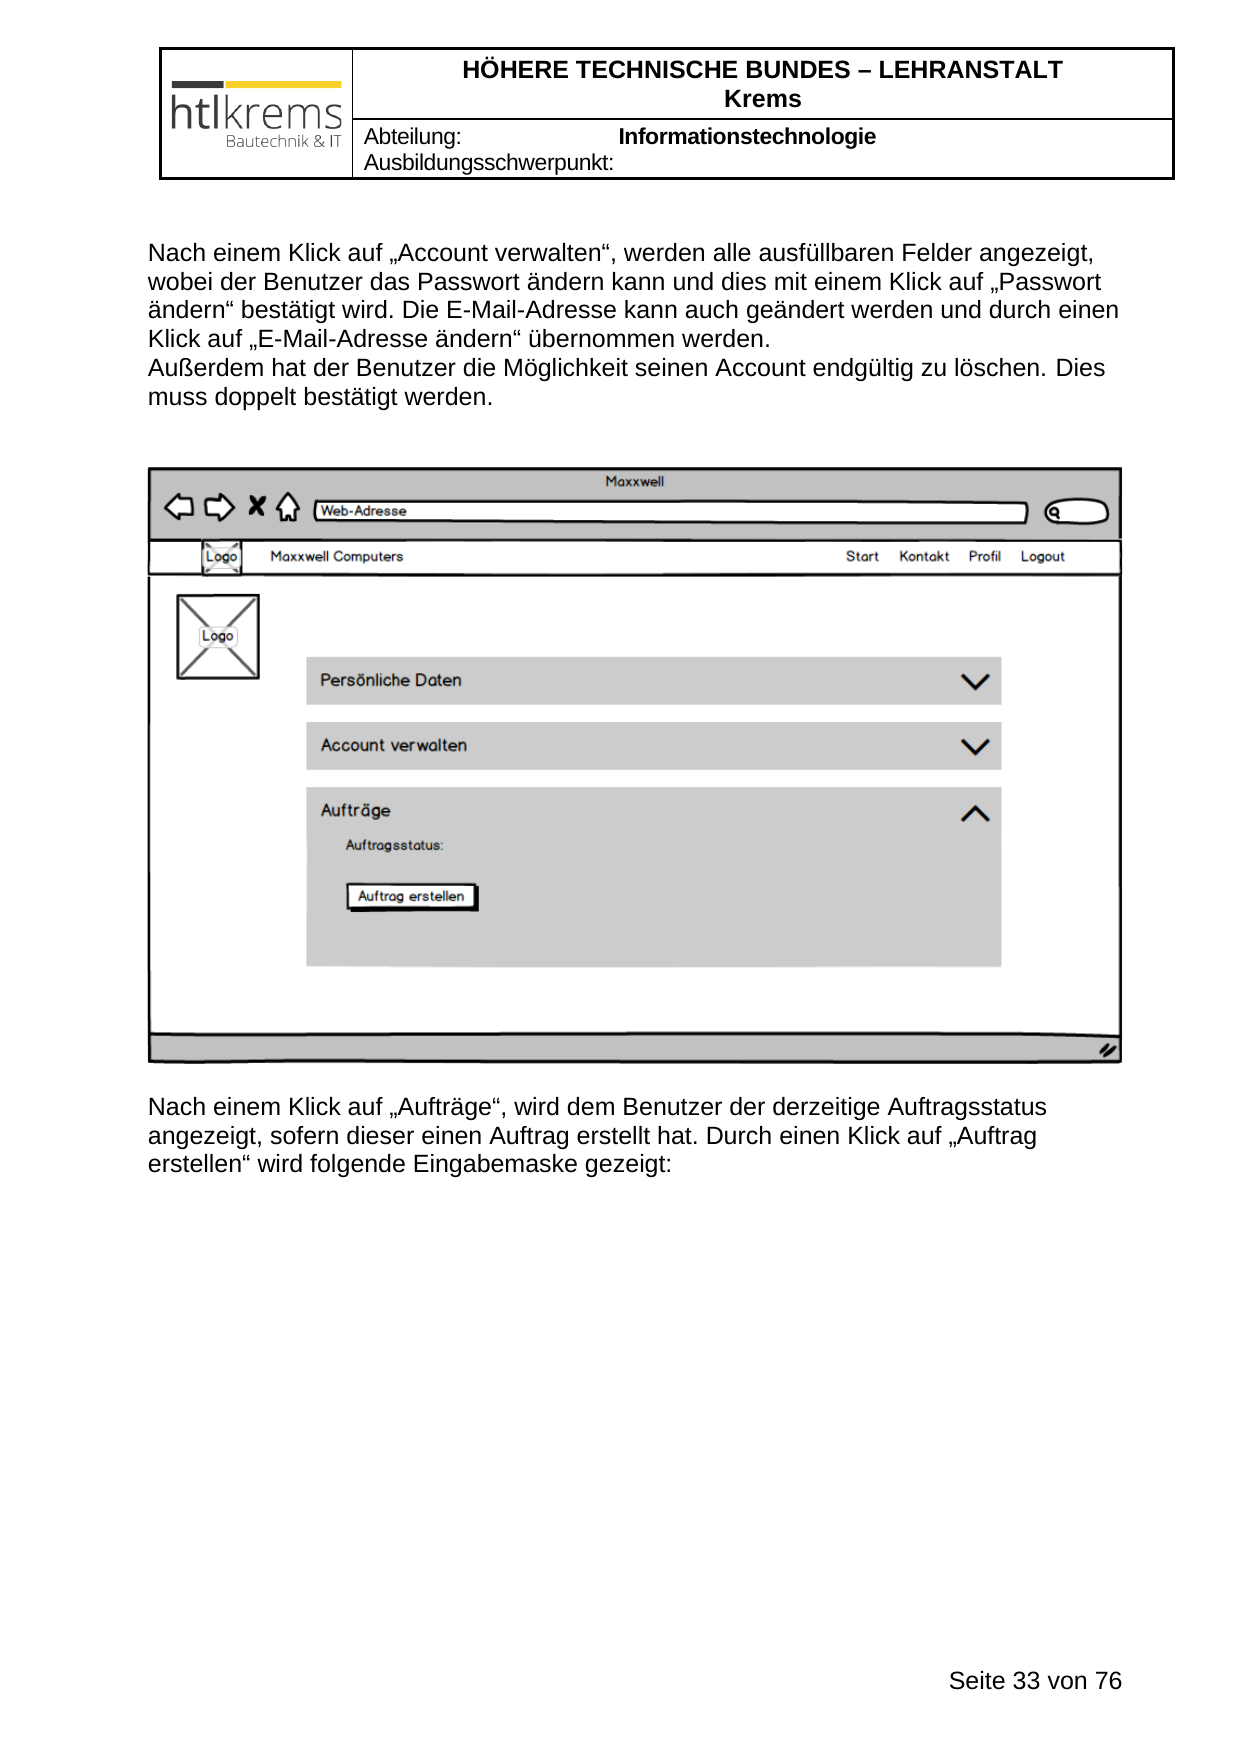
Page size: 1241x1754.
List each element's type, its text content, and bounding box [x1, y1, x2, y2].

text Nach einem Klick auf „Account verwalten“, werden alle ausfüllbaren Felder angezeigt, wobei der Benutzer das Passwort ändern kann und dies mit einem Klick auf „Passwort ändern“ bestätigt wird. Die E-Mail-Adresse kann auch geändert werden und durch einen Klick auf „E-Mail-Adresse ändern“ übernommen werden. [148, 238, 1122, 353]
picture [171, 81, 342, 147]
picture [147, 467, 1123, 1064]
text Außerdem hat der Benutzer die Möglichkeit seinen Account endgültig zu löschen. Dies muss doppelt bestätigt werden. [148, 353, 1122, 410]
text Nach einem Klick auf „Aufträge“, wird dem Benutzer der derzeitige Auftragsstatus angezeigt, sofern dieser einen Auftrag erstellt hat. Durch einen Klick auf „Auftrag erstellen“ wird folgende Eingabemaske gezeigt: [148, 1092, 1122, 1178]
